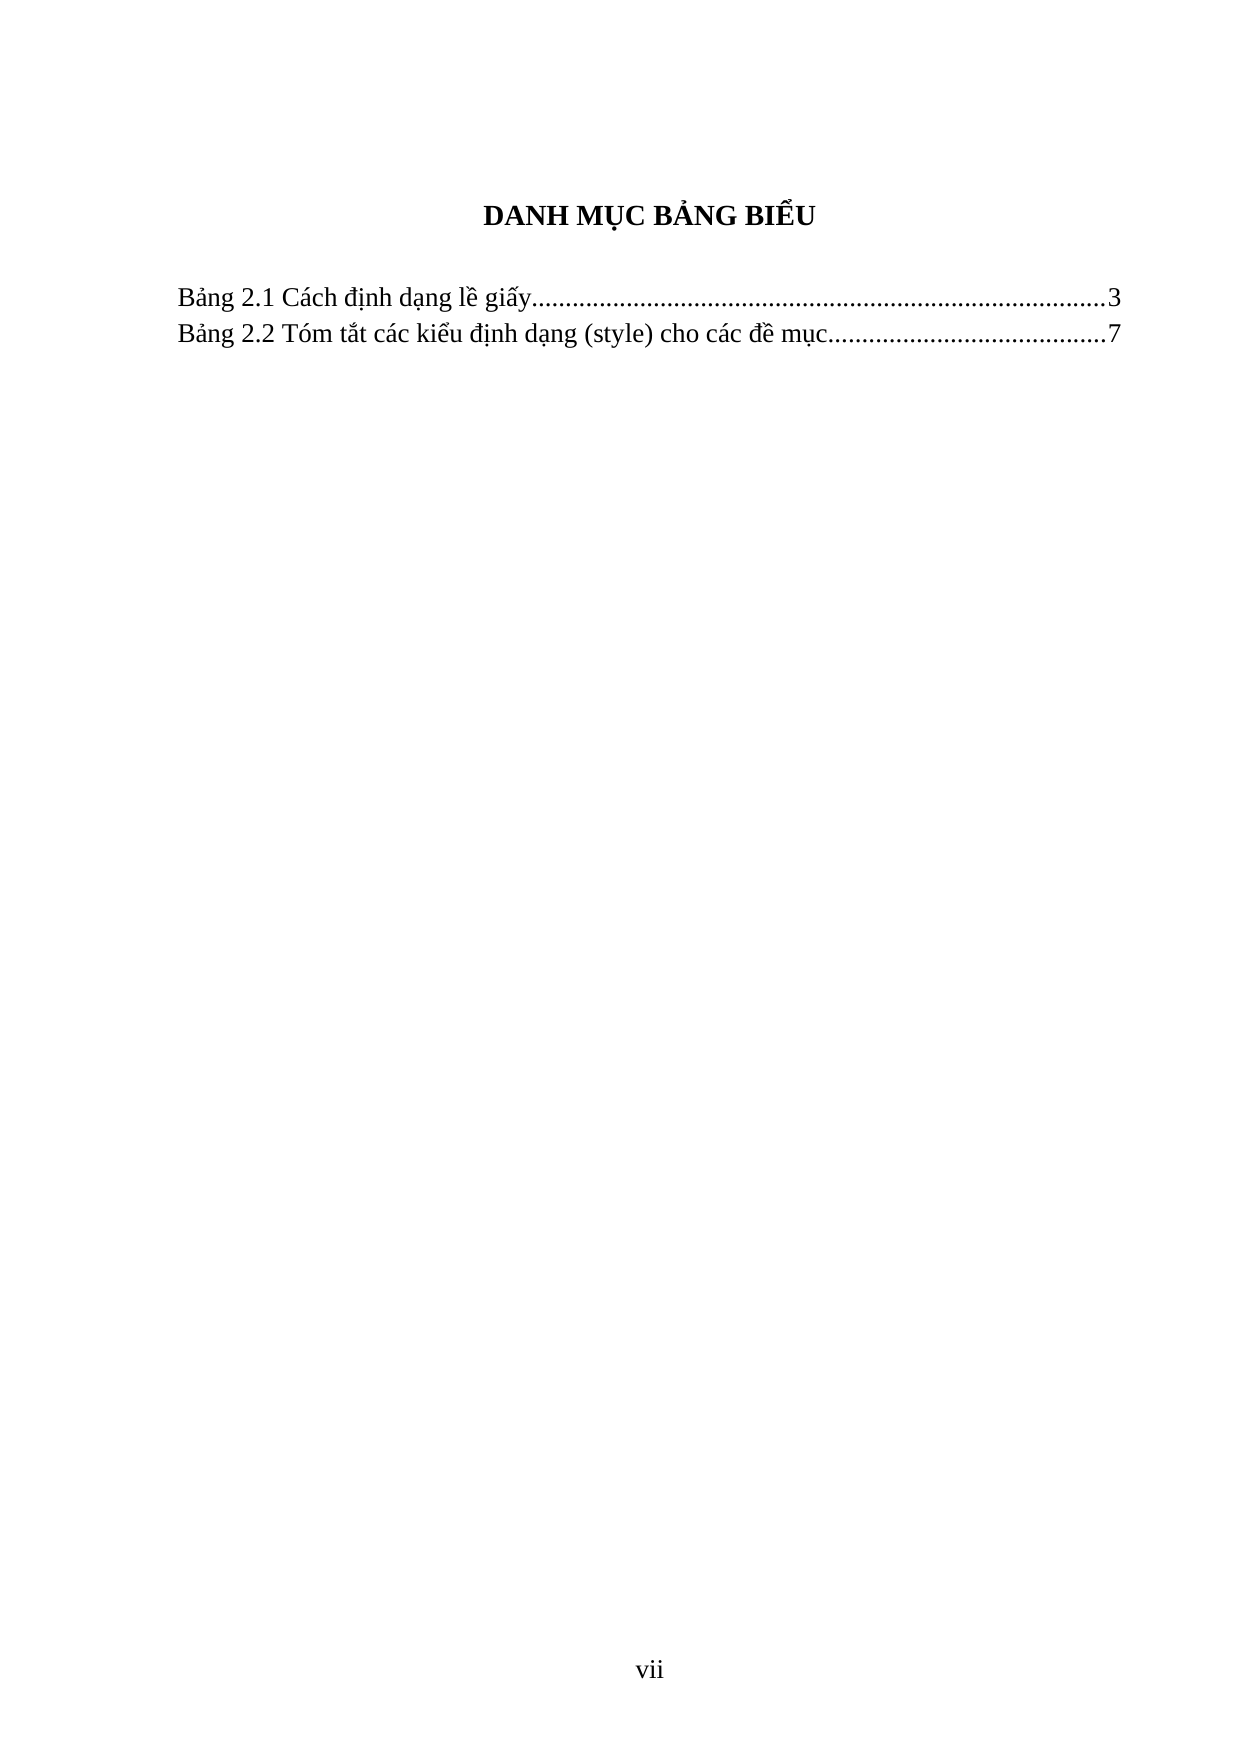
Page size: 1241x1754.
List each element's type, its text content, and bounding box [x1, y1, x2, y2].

text Bảng 2.1 Cách định dạng lề giấy 3 [177, 281, 1122, 312]
subtitle DANH MỤC BẢNG BIỂU [177, 198, 1122, 231]
text Bảng 2.2 Tóm tắt các kiểu định dạng (style) cho các đề mục 7 [177, 317, 1122, 348]
